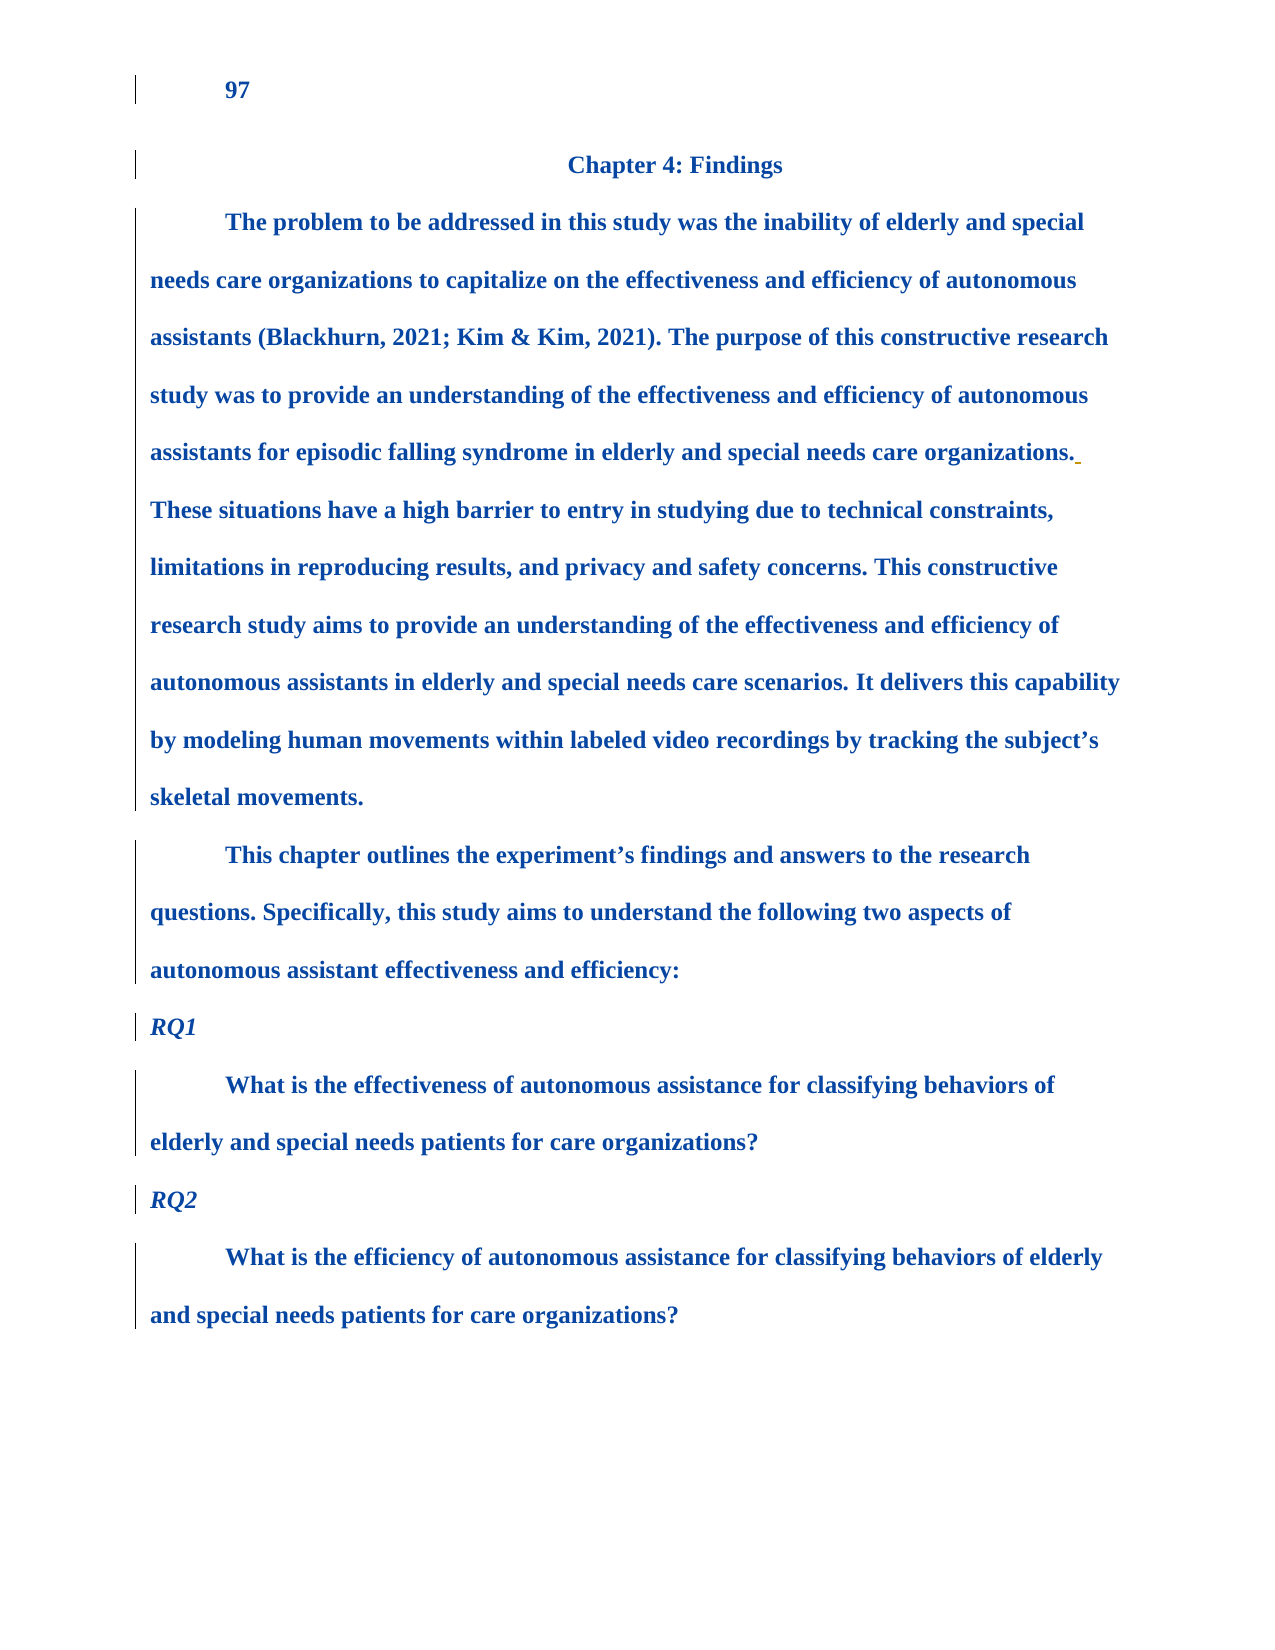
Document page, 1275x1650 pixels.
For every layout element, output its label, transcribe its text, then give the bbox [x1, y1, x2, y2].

text What is the efficiency of autonomous assistance for classifying behaviors of elderly and special needs patients for care organizations? [150, 1242, 1125, 1329]
text This chapter outlines the experiment’s findings and answers to the research questions. Specifically, this study aims to understand the following two aspects of autonomous assistant effectiveness and efficiency: [150, 840, 1125, 984]
text What is the effectiveness of autonomous assistance for classifying behaviors of elderly and special needs patients for care organizations? [150, 1070, 1125, 1156]
text The problem to be addressed in this study was the inability of elderly and special needs care organizations to capitalize on the effectiveness and efficiency of autonomous assistants (Blackhurn, 2021; Kim & Kim, 2021). The purpose of this constructive research study was to provide an understanding of the effectiveness and efficiency of autonomous assistants for episodic falling syndrome in elderly and special needs care organizations.These situations have a high barrier to entry in studying due to technical constraints, limitations in reproducing results, and privacy and safety concerns. This constructive research study aims to provide an understanding of the effectiveness and efficiency of autonomous assistants in elderly and special needs care scenarios. It delivers this capability by modeling human movements within labeled video recordings by tracking the subject’s skeletal movements. [150, 207, 1125, 811]
subtitle RQ1 [150, 1012, 1125, 1041]
subtitle Chapter 4: Findings [150, 150, 1125, 179]
subtitle RQ2 [150, 1185, 1125, 1214]
